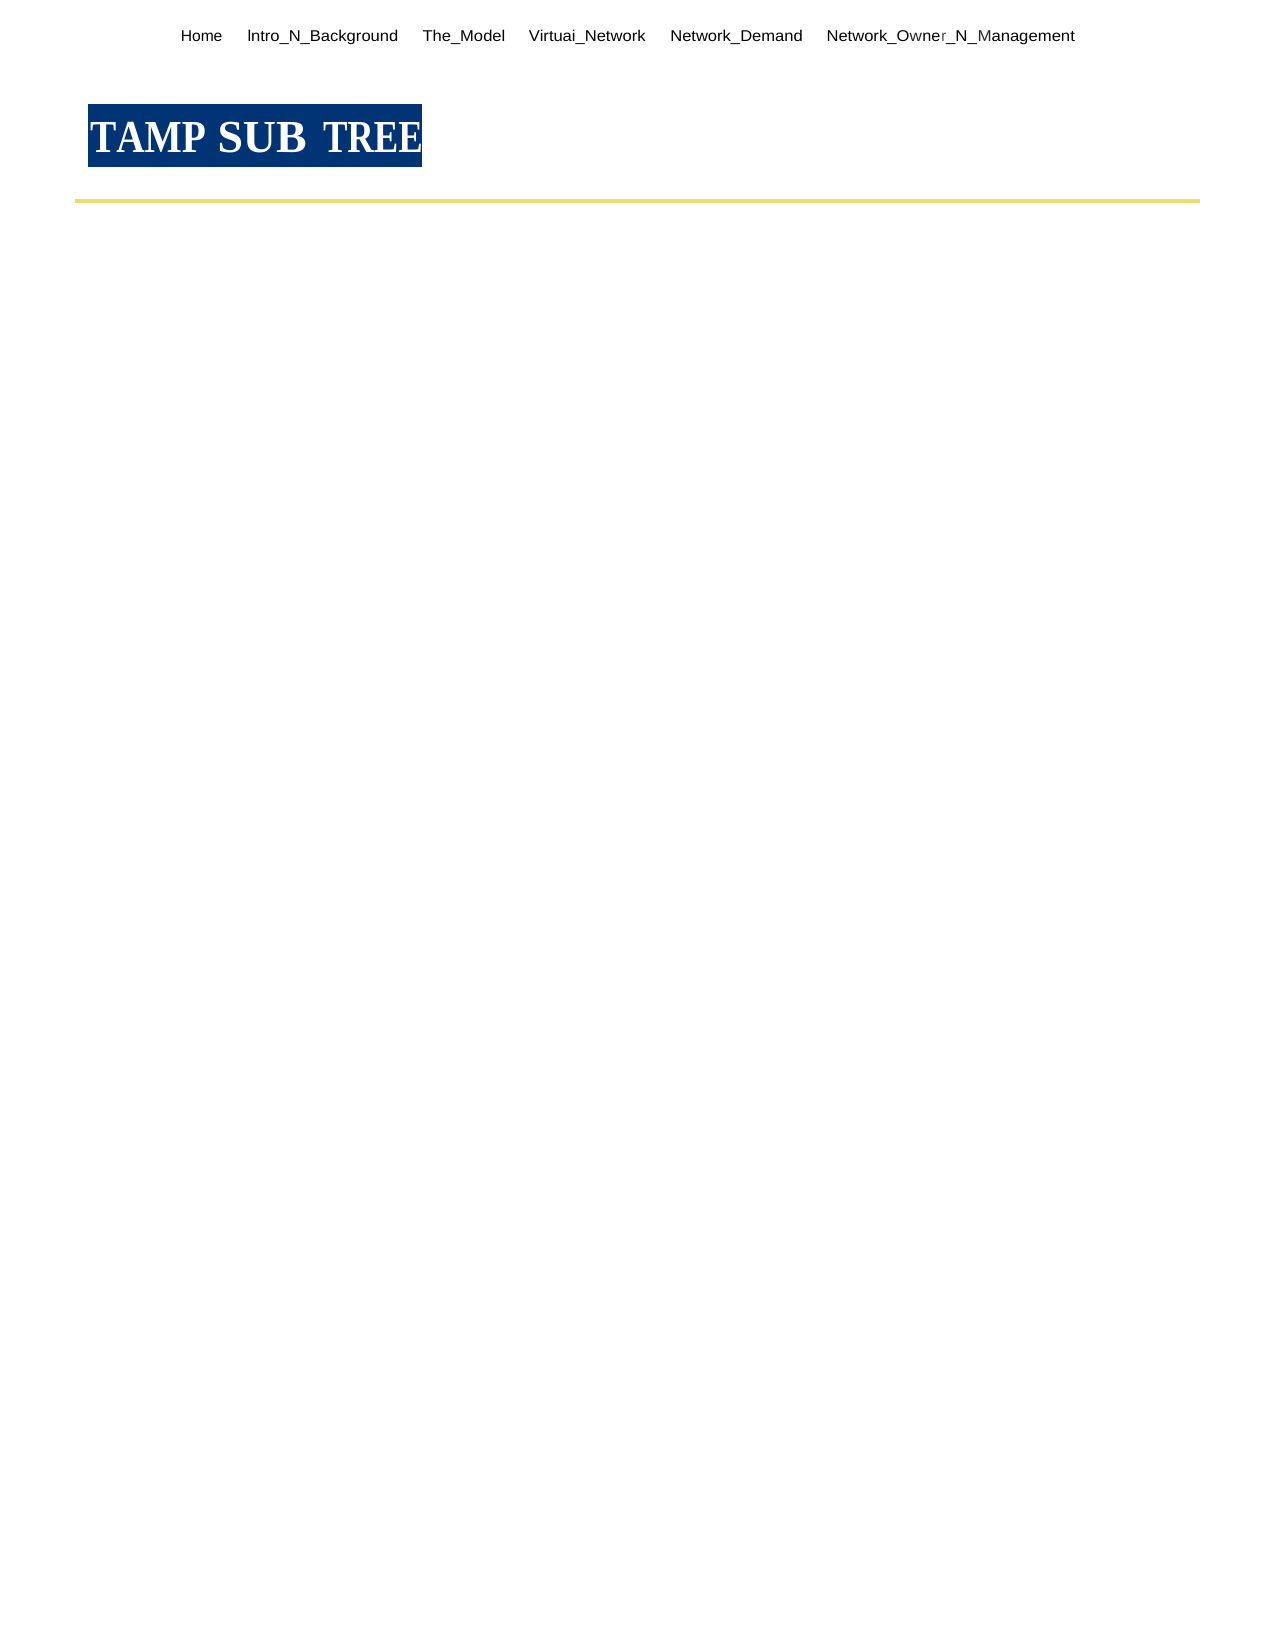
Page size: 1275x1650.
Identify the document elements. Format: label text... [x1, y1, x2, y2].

text TAMP SUB TREE [90, 109, 1098, 162]
